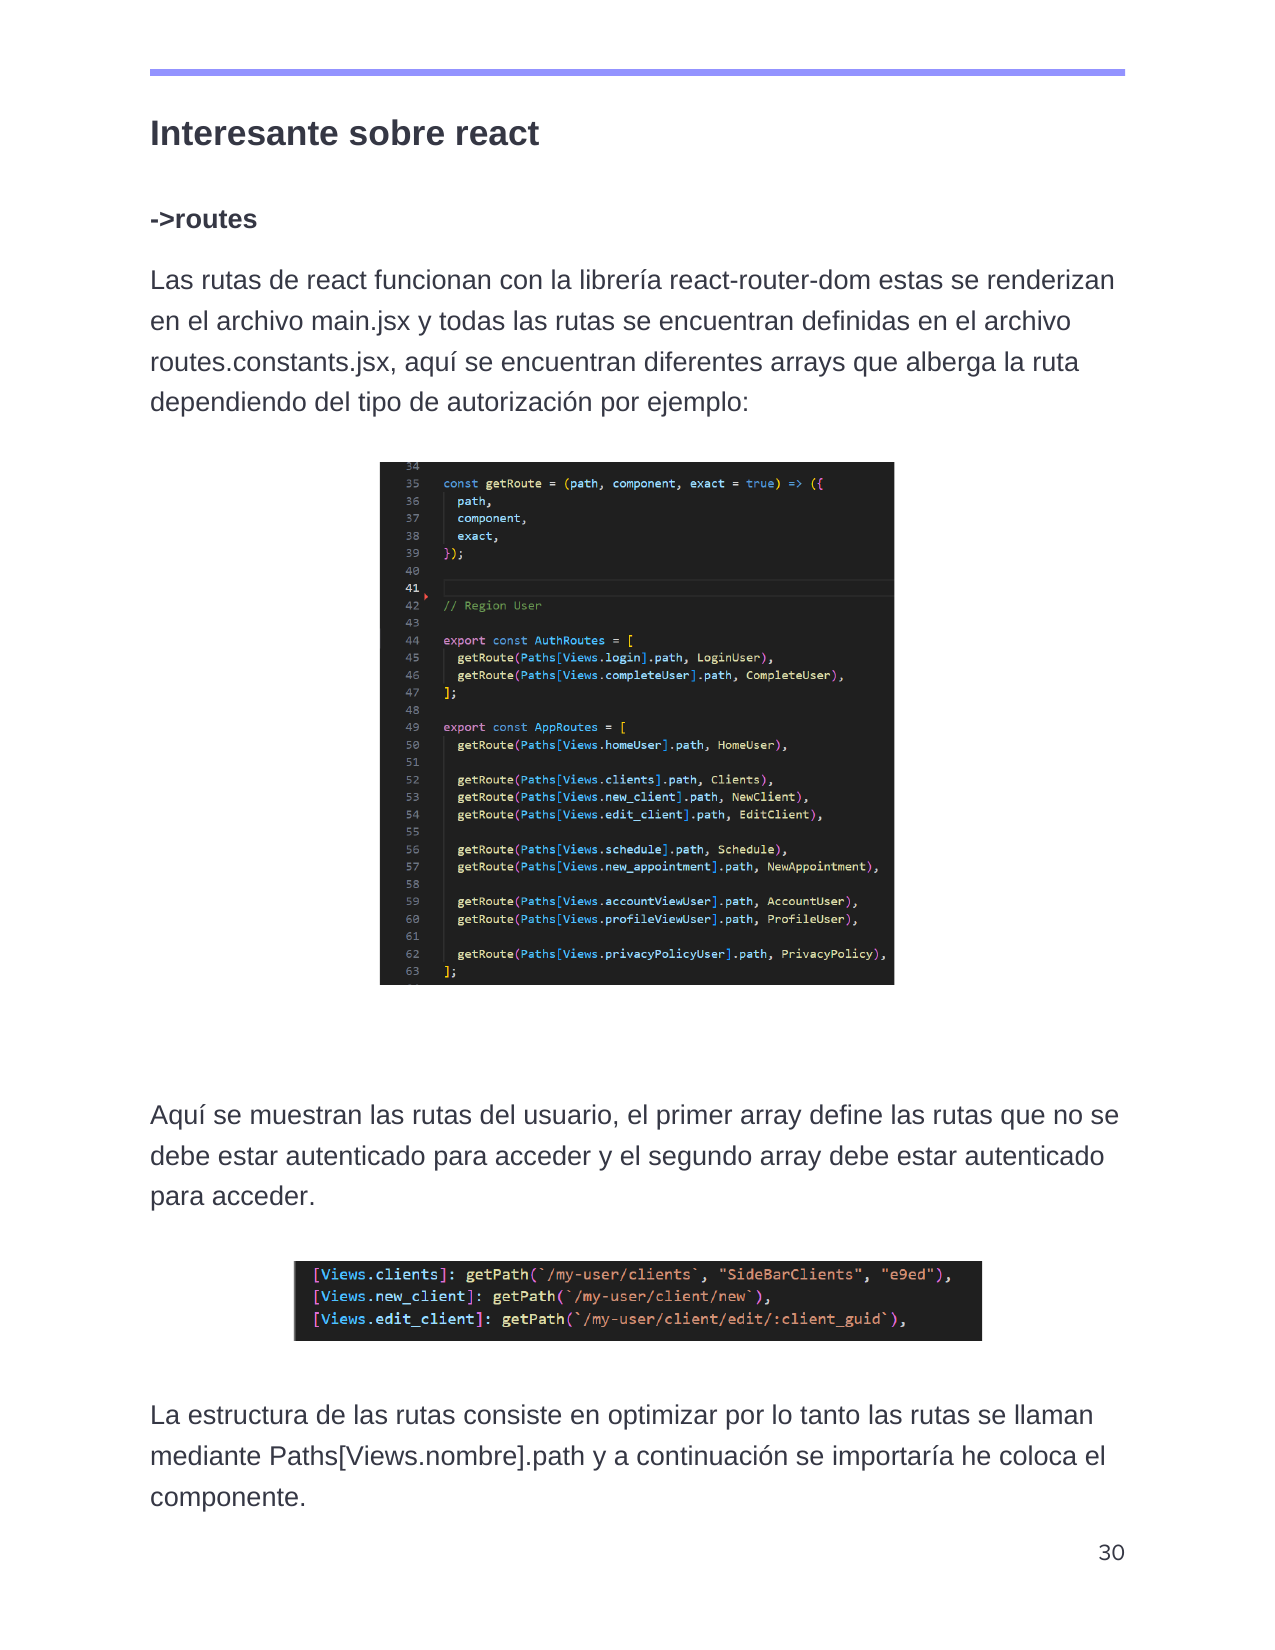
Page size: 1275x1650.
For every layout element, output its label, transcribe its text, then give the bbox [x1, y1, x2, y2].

picture [293, 1261, 983, 1341]
text La estructura de las rutas consiste en optimizar por lo tanto las rutas se llaman mediante Paths[Views.nombre].path y a continuación se importaría he coloca el componente. [150, 1242, 1125, 1512]
picture [379, 462, 895, 985]
text Aquí se muestran las rutas del usuario, el primer array define las rutas que no se debe estar autenticado para acceder y el segundo array debe estar autenticado para acceder. [150, 1099, 1125, 1212]
subtitle Interesante sobre react [150, 112, 1125, 153]
picture [150, 69, 1125, 76]
text ->routes [150, 203, 1125, 234]
text Las rutas de react funcionan con la librería react-router-dom estas se renderizan en el archivo main.jsx y todas las rutas se encuentran definidas en el archivo routes.constants.jsx, aquí se encuentran diferentes arrays que alberga la ruta dependiendo del tipo de autorización por ejemplo: [150, 264, 1125, 417]
